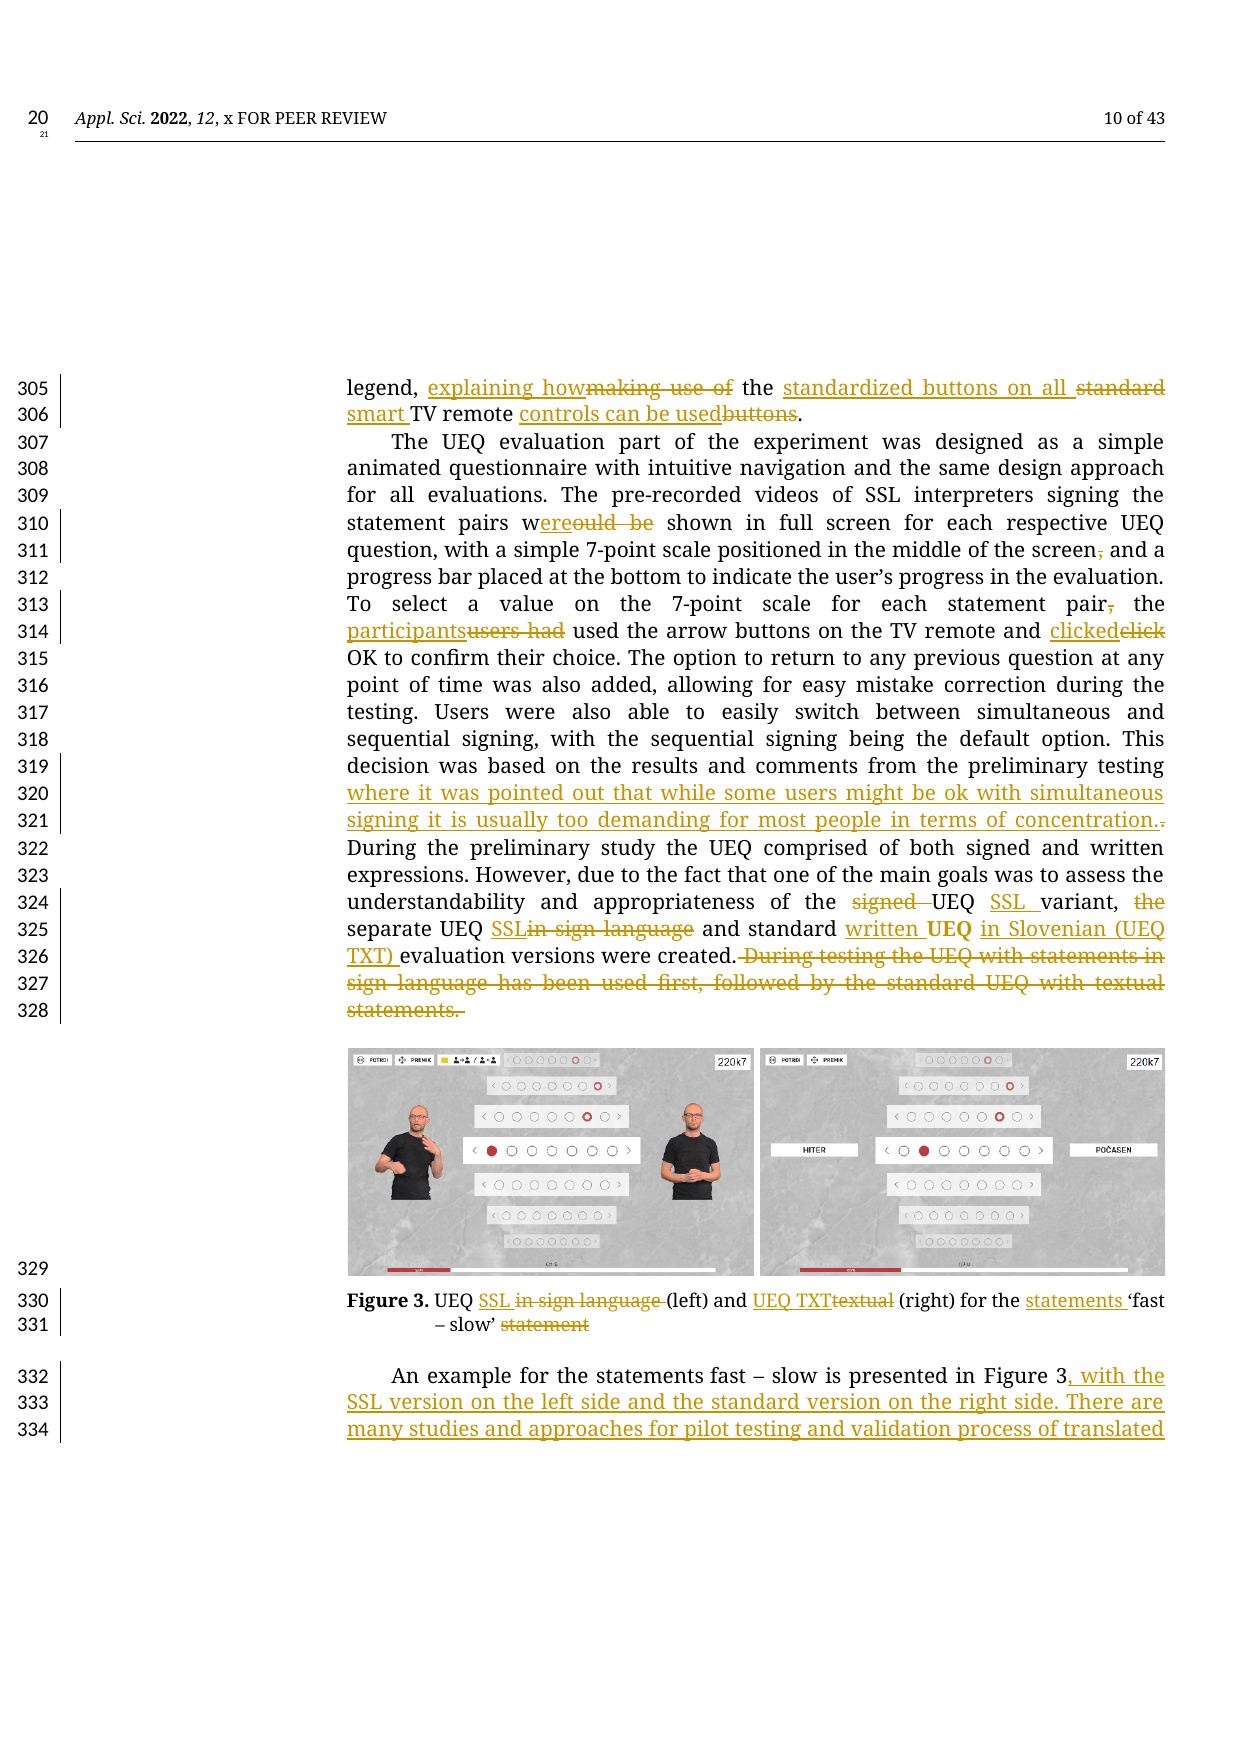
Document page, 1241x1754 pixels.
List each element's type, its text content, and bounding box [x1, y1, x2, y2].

picture [347, 1048, 1166, 1276]
text Figure . UEQ (left) and (right) for the ‘fast – slow’ [347, 1288, 1165, 1336]
text The UEQ evaluation part of the experiment was designed as a simple animated questionnaire with intuitive navigation and the same design approach for all evaluations. The pre-recorded videos of SSL interpreters signing the statement pairs w shown in full screen for each respective UEQ question, with a simple 7-point scale positioned in the middle of the screen and a progress bar placed at the bottom to indicate the user’s progress in the evaluation. To select a value on the 7-point scale for each statement pair the used the arrow buttons on the TV remote and OK to confirm their choice. The option to return to any previous question at any point of time was also added, allowing for easy mistake correction during the testing. Users were also able to easily switch between simultaneous and sequential signing, with the sequential signing being the default option. This decision was based on the results and comments from the preliminary testing During the preliminary study the UEQ comprised of both signed and written expressions. However, due to the fact that one of the main goals was to assess the understandability and appropriateness of the UEQ variant, separate UEQ and standard UEQ evaluation versions were created. [347, 428, 1165, 984]
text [347, 1413, 1165, 1438]
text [347, 374, 1165, 428]
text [347, 1361, 1165, 1411]
